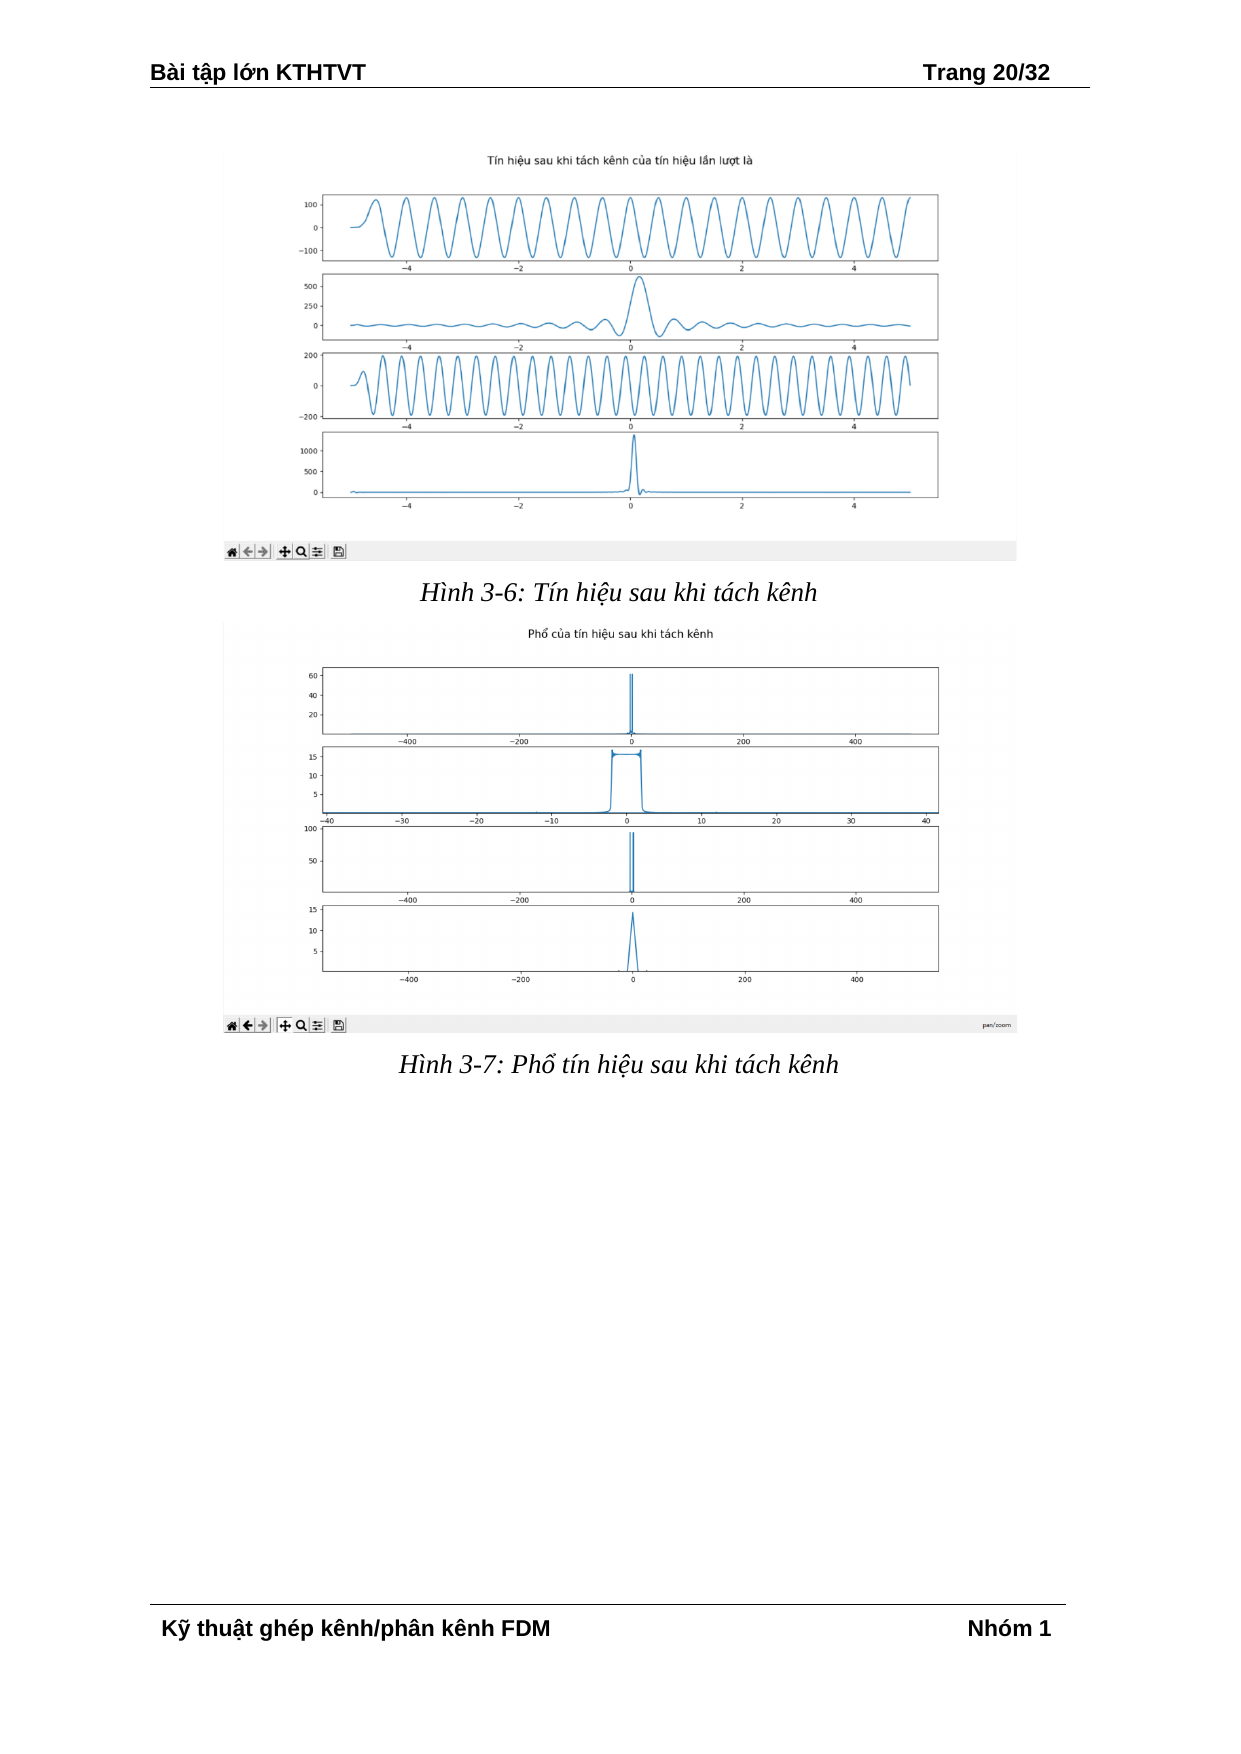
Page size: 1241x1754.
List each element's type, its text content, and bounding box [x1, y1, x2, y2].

picture [223, 622, 1018, 1033]
text Hình 3-6: Tín hiệu sau khi tách kênh [150, 576, 1090, 607]
picture [223, 150, 1017, 561]
text Hình 3-7: Phổ tín hiệu sau khi tách kênh [150, 1048, 1090, 1080]
